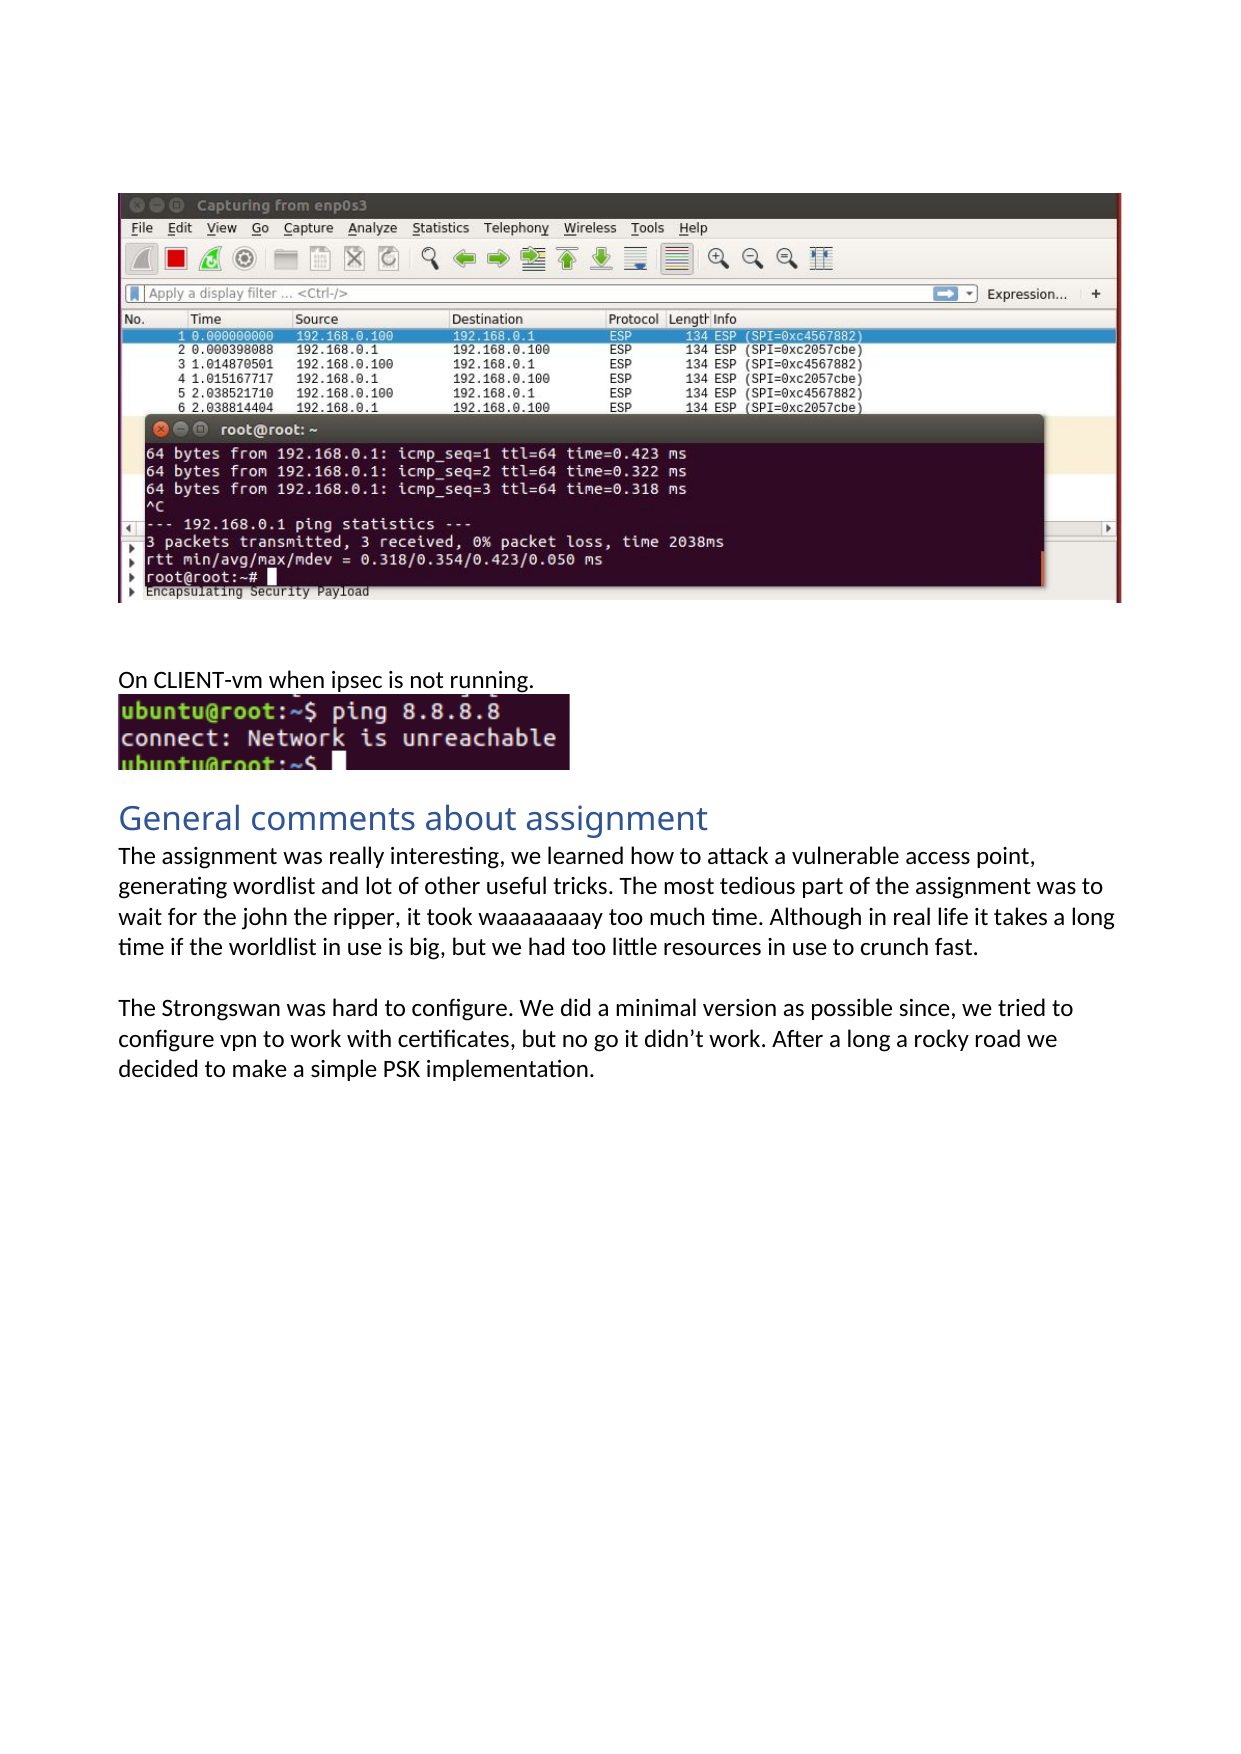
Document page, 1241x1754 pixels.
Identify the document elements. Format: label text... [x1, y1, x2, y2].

subtitle General comments about assignment [118, 794, 1122, 840]
text On CLIENT-vm when ipsec is not running. [118, 664, 1122, 694]
picture [118, 694, 570, 770]
text The Strongswan was hard to configure. We did a minimal version as possible since, we tried to configure vpn to work with certificates, but no go it didn’t work. After a long a rocky road we decided to make a simple PSK implementation. [118, 993, 1122, 1084]
text The assignment was really interesting, we learned how to attack a vulnerable access point, generating wordlist and lot of other useful tricks. The most tedious part of the assignment was to wait for the john the ripper, it took waaaaaaaay too much time. Although in real life it takes a long time if the worldlist in use is big, but we had too little resources in use to crunch fast. [118, 840, 1122, 962]
picture [118, 193, 1122, 603]
